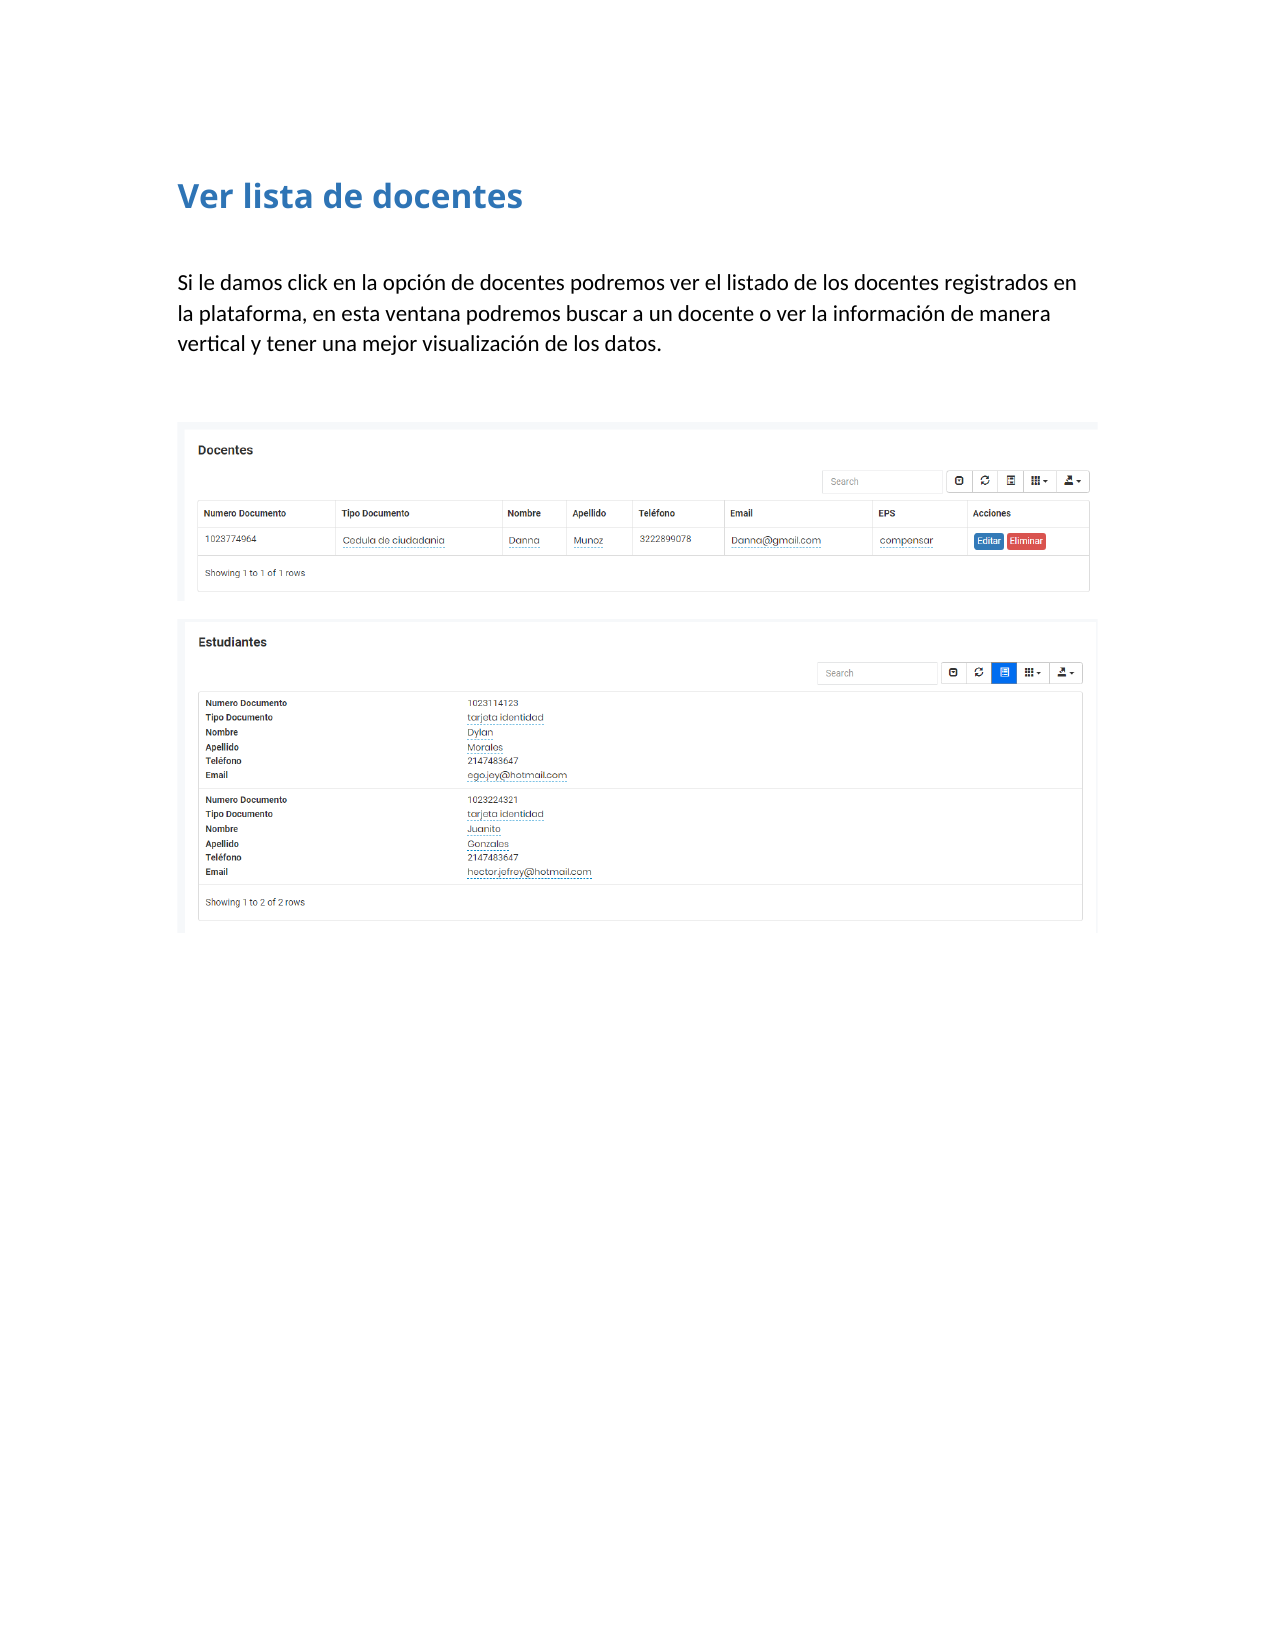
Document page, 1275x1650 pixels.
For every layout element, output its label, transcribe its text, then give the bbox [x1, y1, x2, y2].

picture [177, 619, 1098, 933]
subtitle Ver lista de docentes [177, 173, 1098, 218]
text Si le damos click en la opción de docentes podremos ver el listado de los docentes registrados en la plataforma, en esta ventana podremos buscar a un docente o ver la información de manera vertical y tener una mejor visualización de los datos. [177, 268, 1098, 357]
picture [177, 422, 1098, 601]
